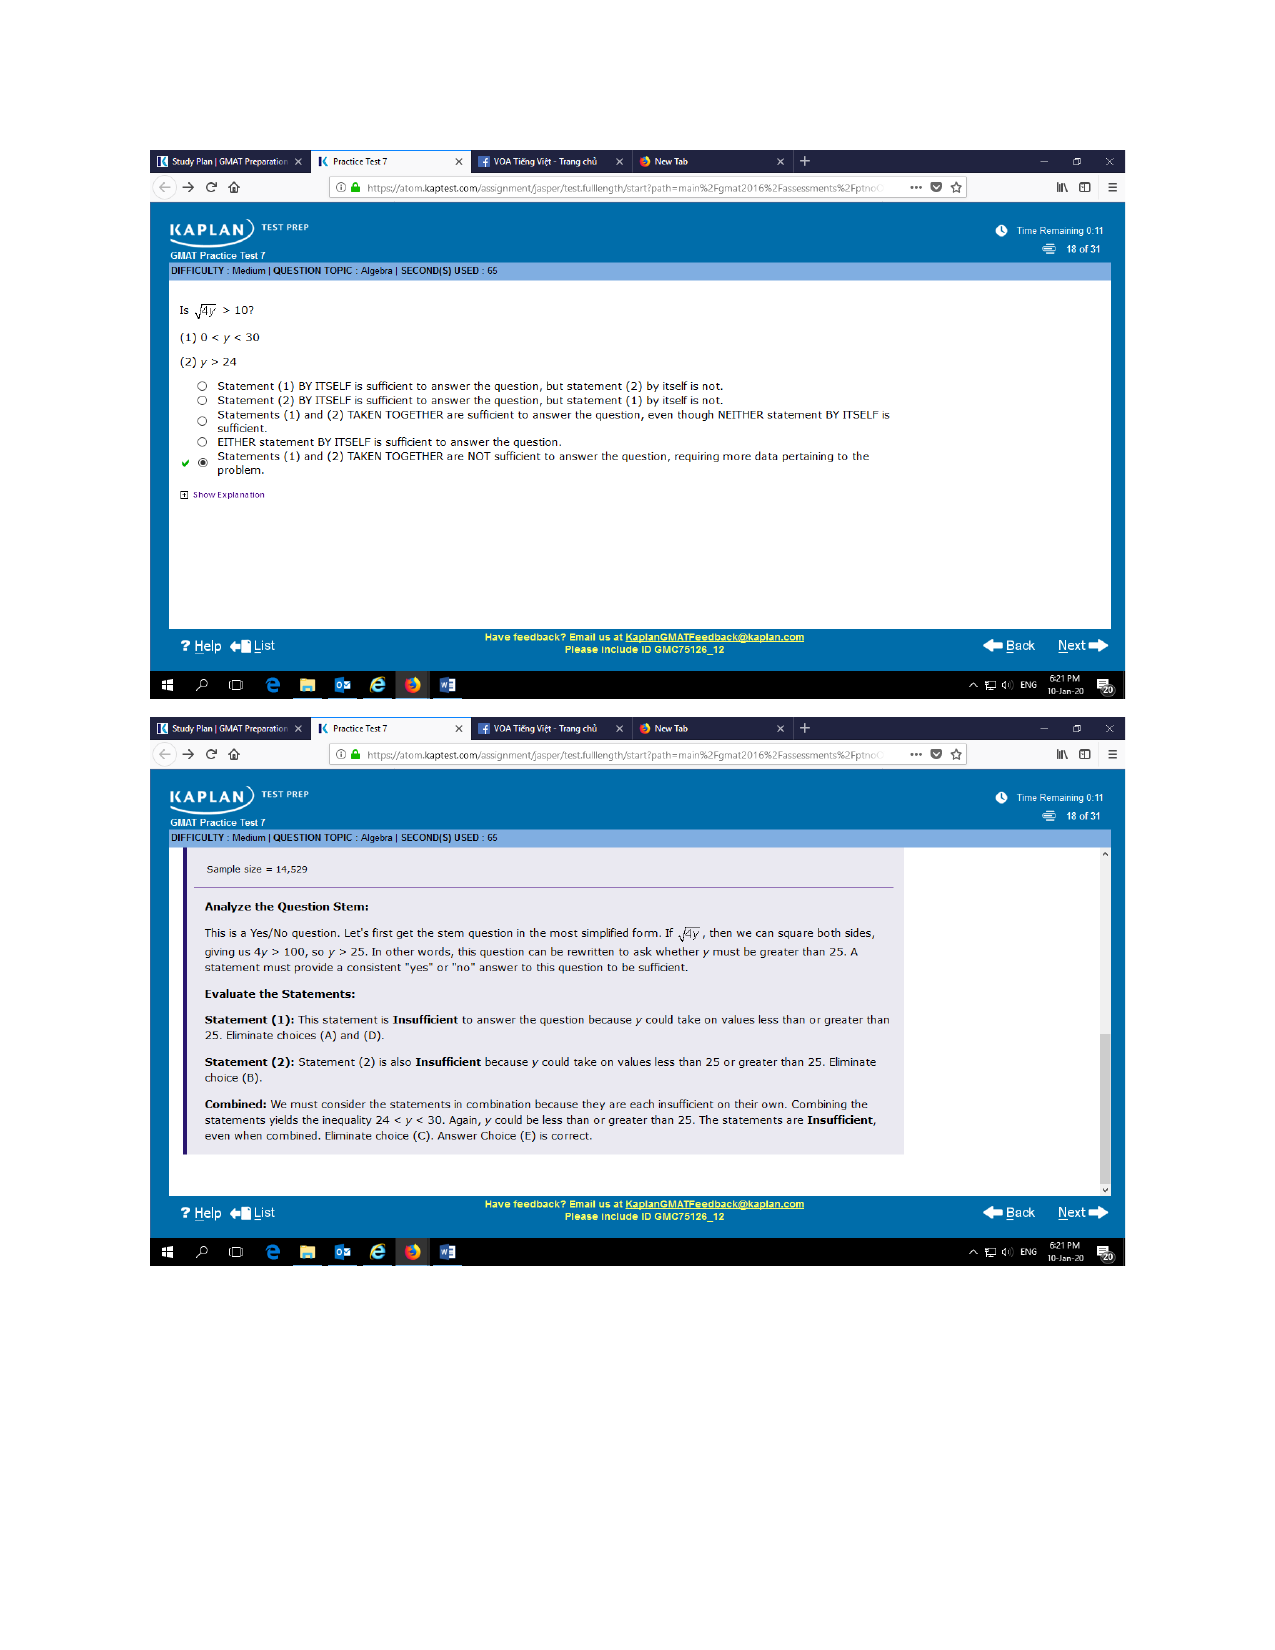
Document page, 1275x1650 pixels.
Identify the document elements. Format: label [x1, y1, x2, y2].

picture [150, 717, 1125, 1266]
picture [150, 150, 1125, 699]
